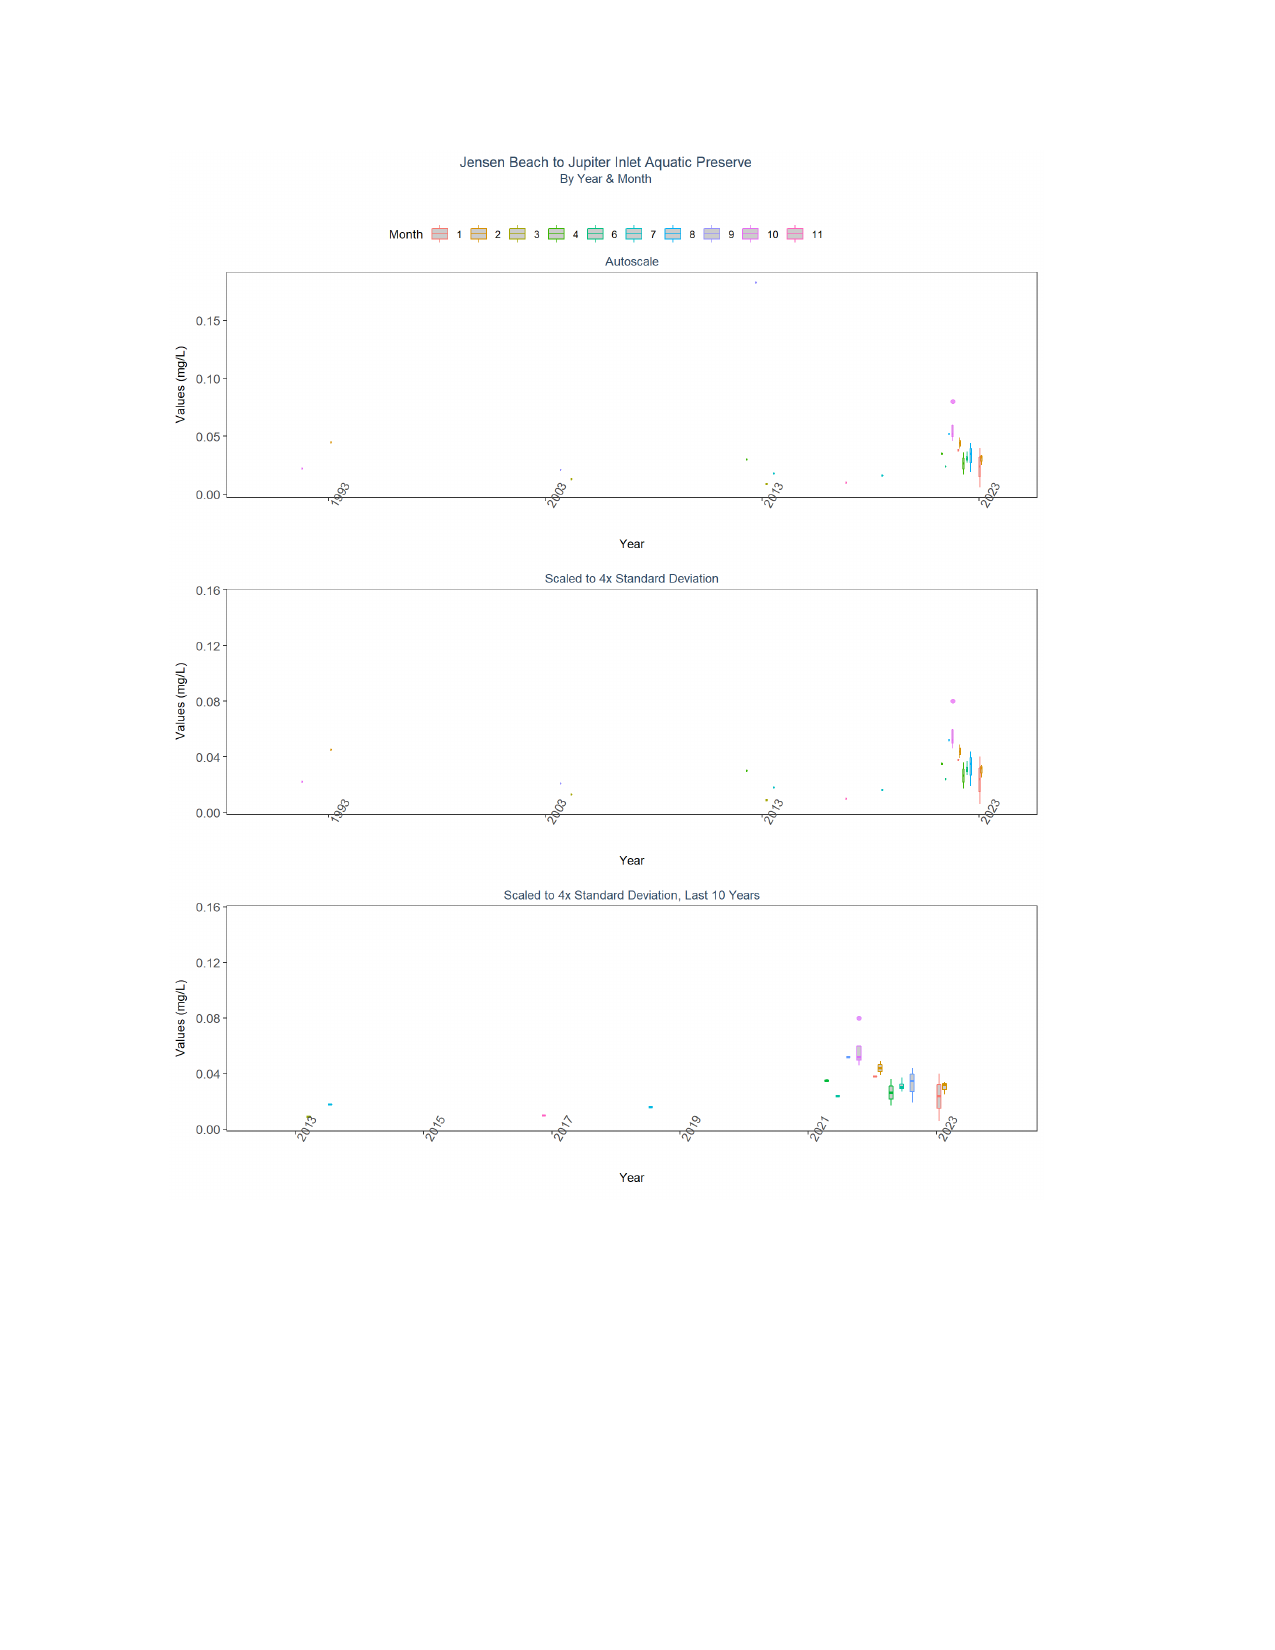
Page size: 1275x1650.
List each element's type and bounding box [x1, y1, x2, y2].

picture [168, 150, 1044, 1200]
